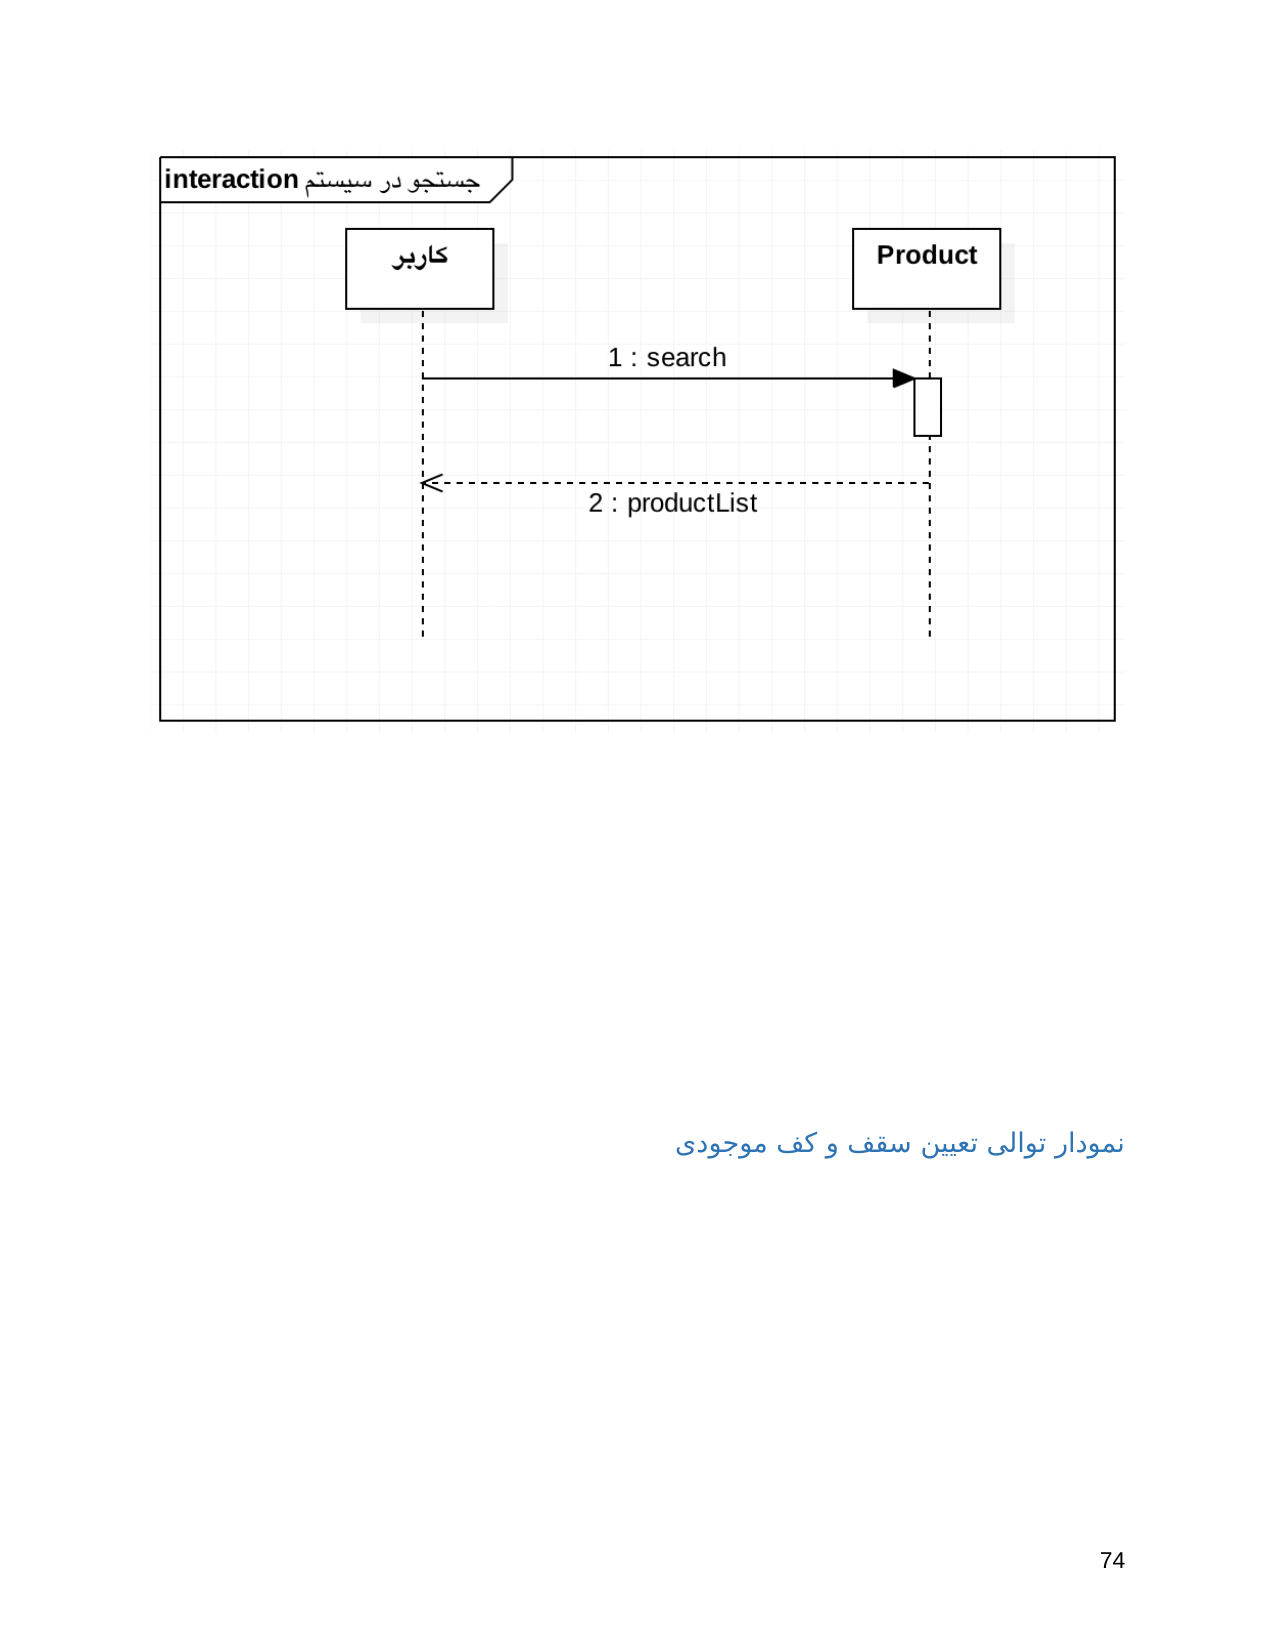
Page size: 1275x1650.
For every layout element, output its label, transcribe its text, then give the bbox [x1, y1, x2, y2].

subtitle نمودار توالی تعیین سقف و کف موجودی [150, 1127, 1125, 1158]
picture [150, 150, 1125, 733]
